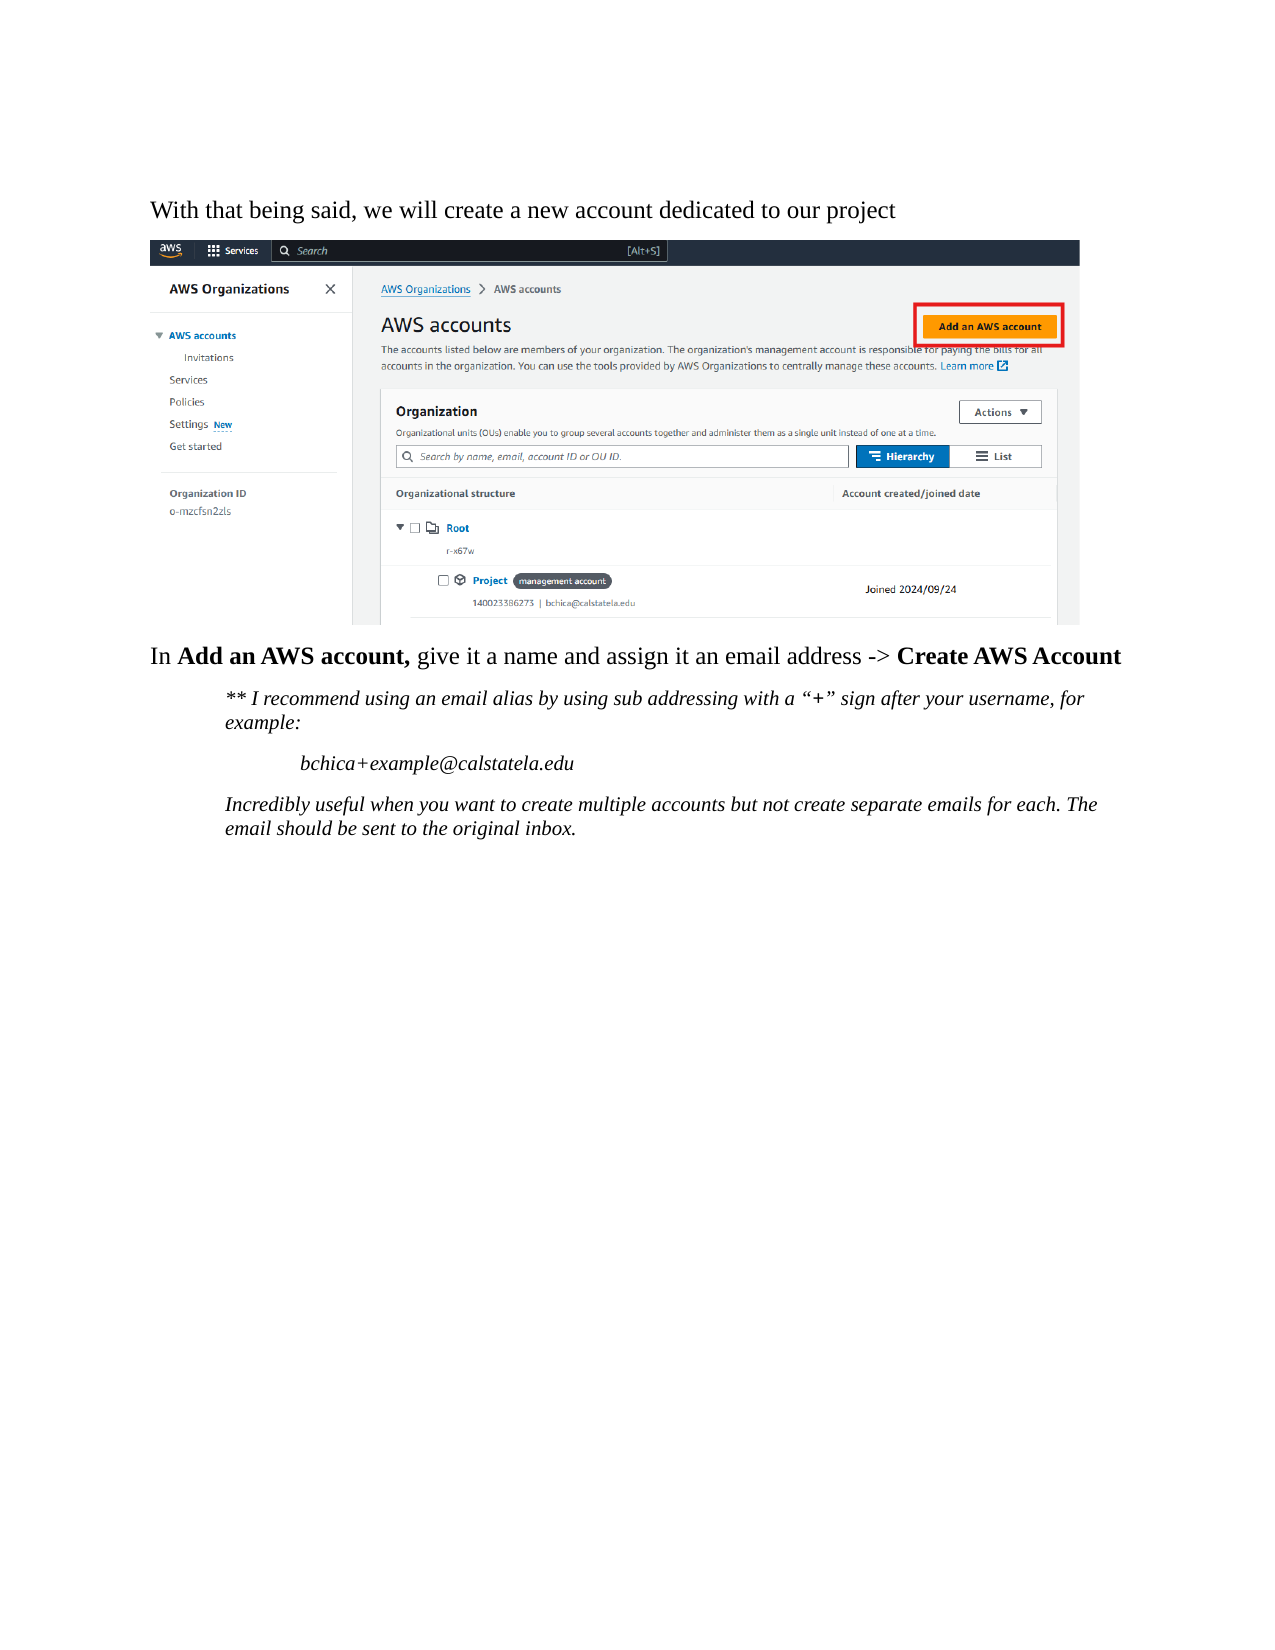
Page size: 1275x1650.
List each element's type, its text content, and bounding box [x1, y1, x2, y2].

text bchica+example@calstatela.edu [225, 751, 1125, 775]
picture [150, 240, 1080, 625]
text With that being said, we will create a new account dedicated to our project [150, 195, 1125, 224]
text In Add an AWS account, give it a name and assign it an email address -> Create AWS Account [150, 641, 1125, 669]
text Incredibly useful when you want to create multiple accounts but not create separate emails for each. The email should be sent to the original inbox. [225, 792, 1125, 840]
text ** I recommend using an email alias by using sub addressing with a “+” sign after your username, for example: [225, 686, 1125, 734]
